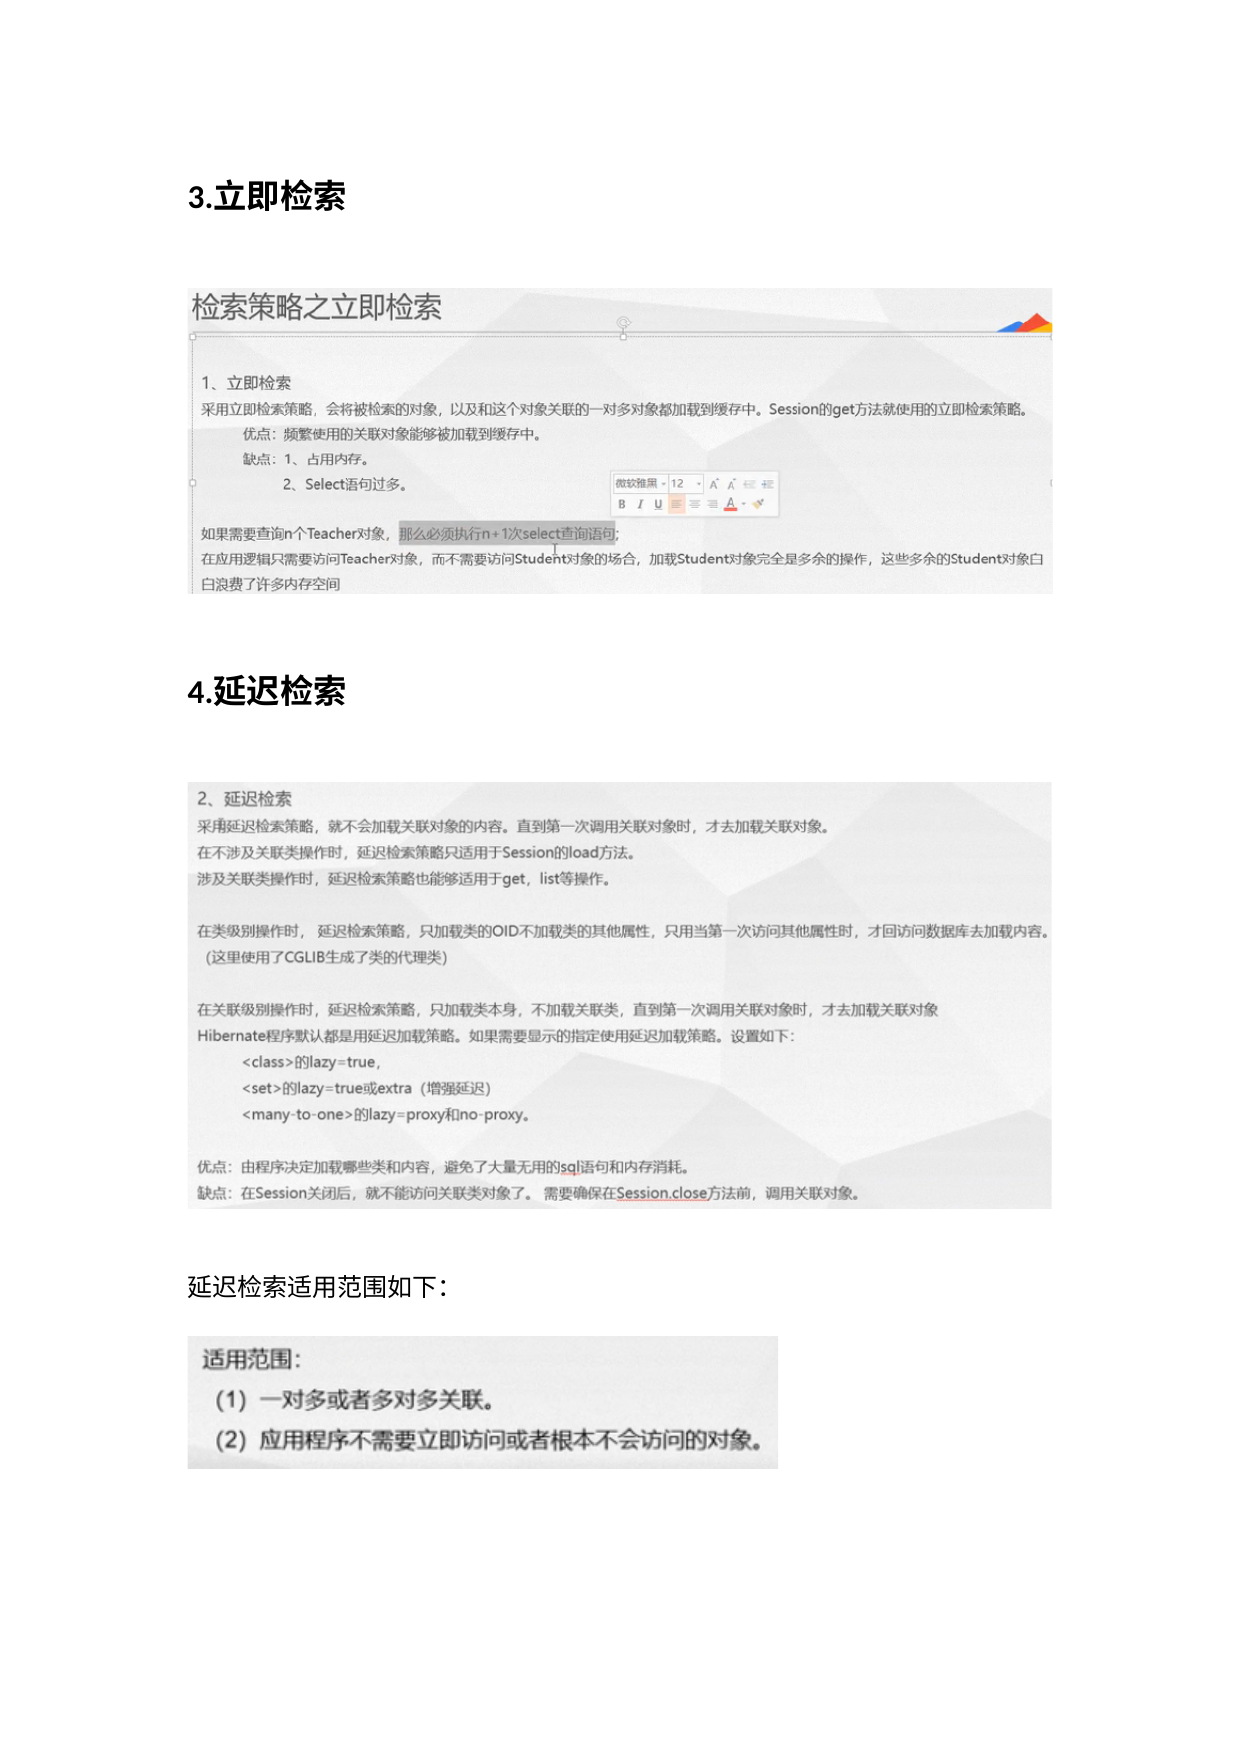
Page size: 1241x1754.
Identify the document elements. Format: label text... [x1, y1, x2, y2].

list 延迟检索适用范围如下： [187, 1253, 1053, 1318]
picture [187, 288, 1053, 594]
picture [187, 1336, 779, 1469]
subtitle 3.立即检索 [187, 162, 1053, 227]
subtitle 4.延迟检索 [187, 656, 1053, 721]
picture [187, 782, 1052, 1209]
